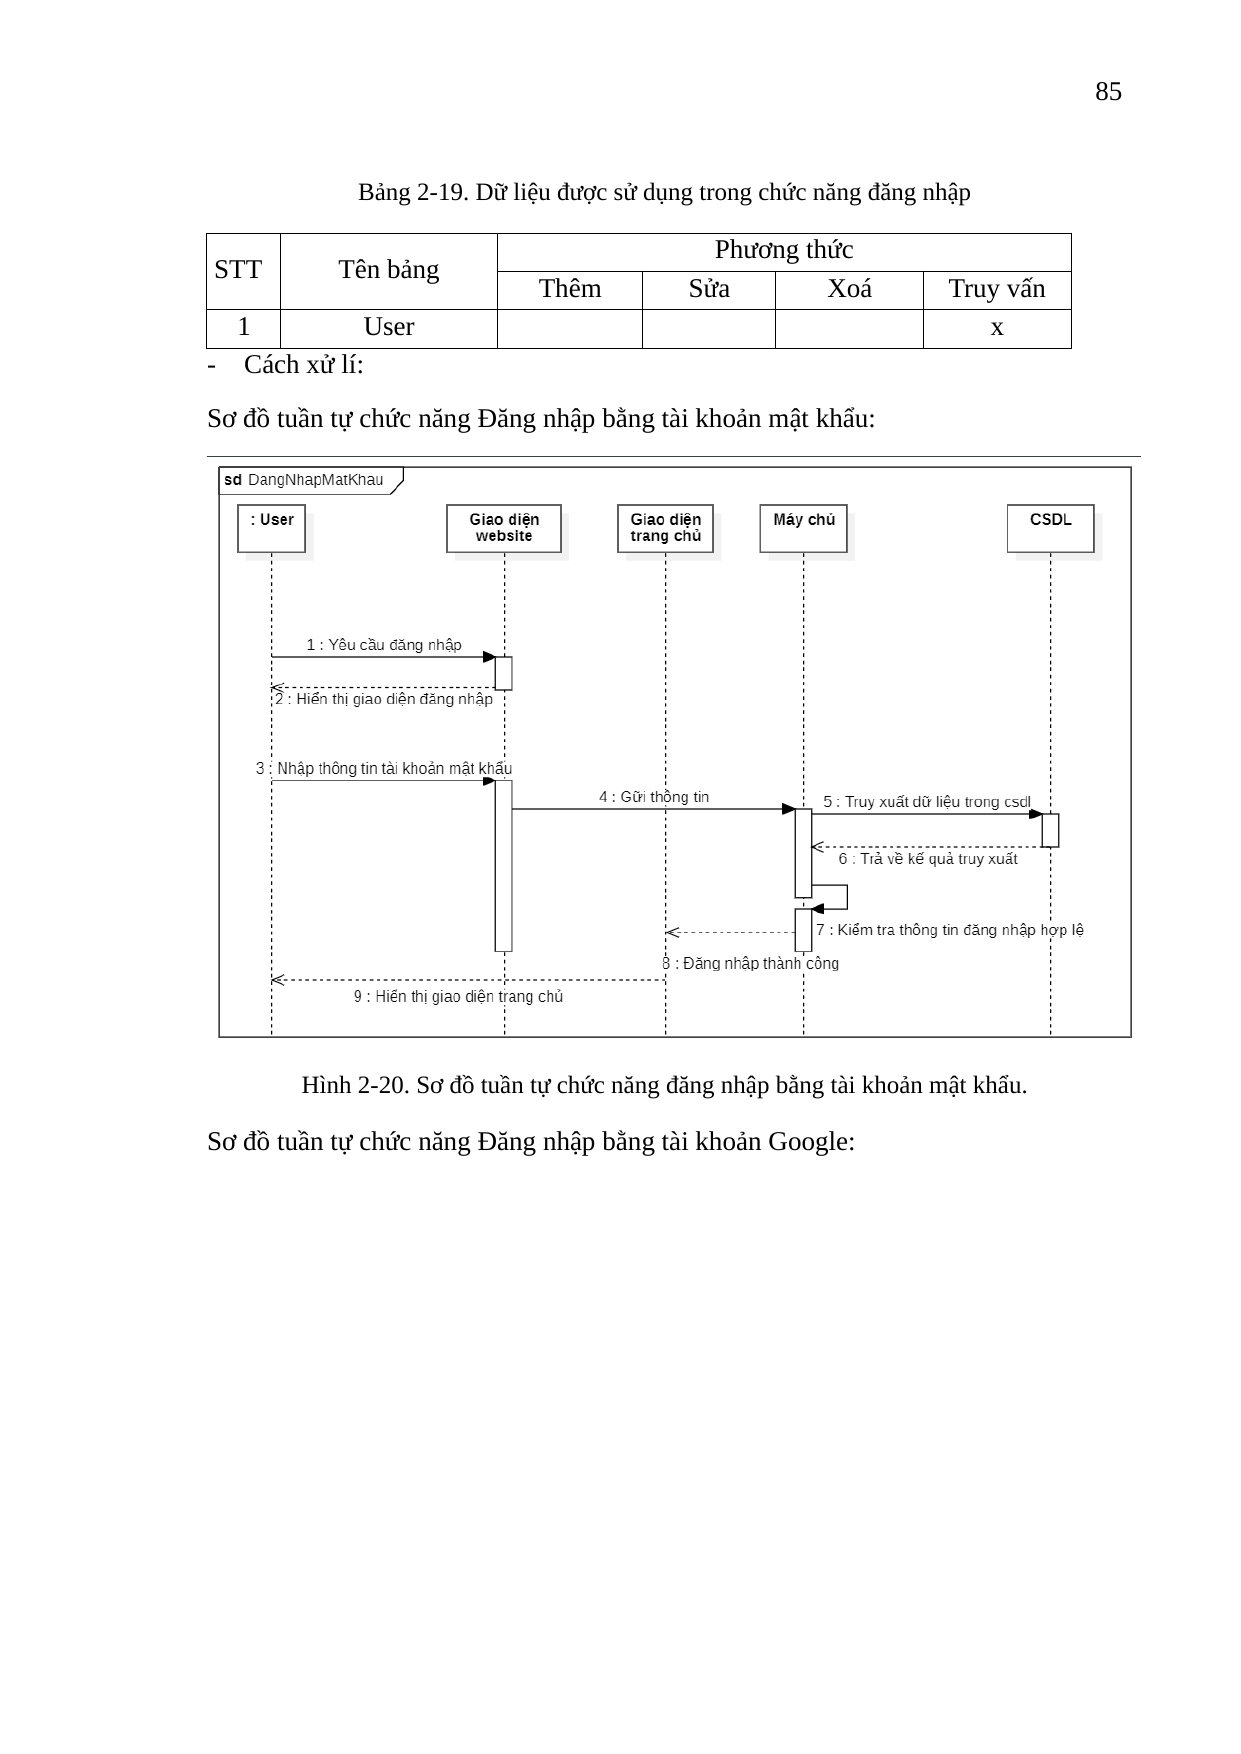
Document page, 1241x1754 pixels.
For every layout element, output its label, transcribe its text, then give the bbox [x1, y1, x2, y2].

picture [206, 456, 1141, 1047]
list Cách xử lí: [207, 348, 1122, 380]
table_cell Sửa [643, 272, 775, 309]
table_cell User [281, 310, 497, 347]
table_cell Truy vấn [924, 272, 1071, 309]
table_header Tên bảng [281, 234, 497, 309]
table_cell Thêm [498, 272, 642, 309]
table_cell Xoá [776, 272, 923, 309]
table_header STT [207, 234, 280, 309]
text Hình 2-20. Sơ đồ tuần tự chức năng đăng nhập bằng tài khoản mật khẩu. [207, 1070, 1122, 1098]
table_cell [776, 310, 923, 347]
table_cell x [924, 310, 1071, 347]
text Sơ đồ tuần tự chức năng Đăng nhập bằng tài khoản Google: [207, 1125, 1122, 1156]
table_cell [643, 310, 775, 347]
table_header Phương thức [498, 234, 1071, 271]
text Bảng 2-19. Dữ liệu được sử dụng trong chức năng đăng nhập [207, 177, 1122, 206]
table_cell [498, 310, 642, 347]
text Sơ đồ tuần tự chức năng Đăng nhập bằng tài khoản mật khẩu: [207, 402, 1122, 434]
table_cell 1 [207, 310, 280, 347]
